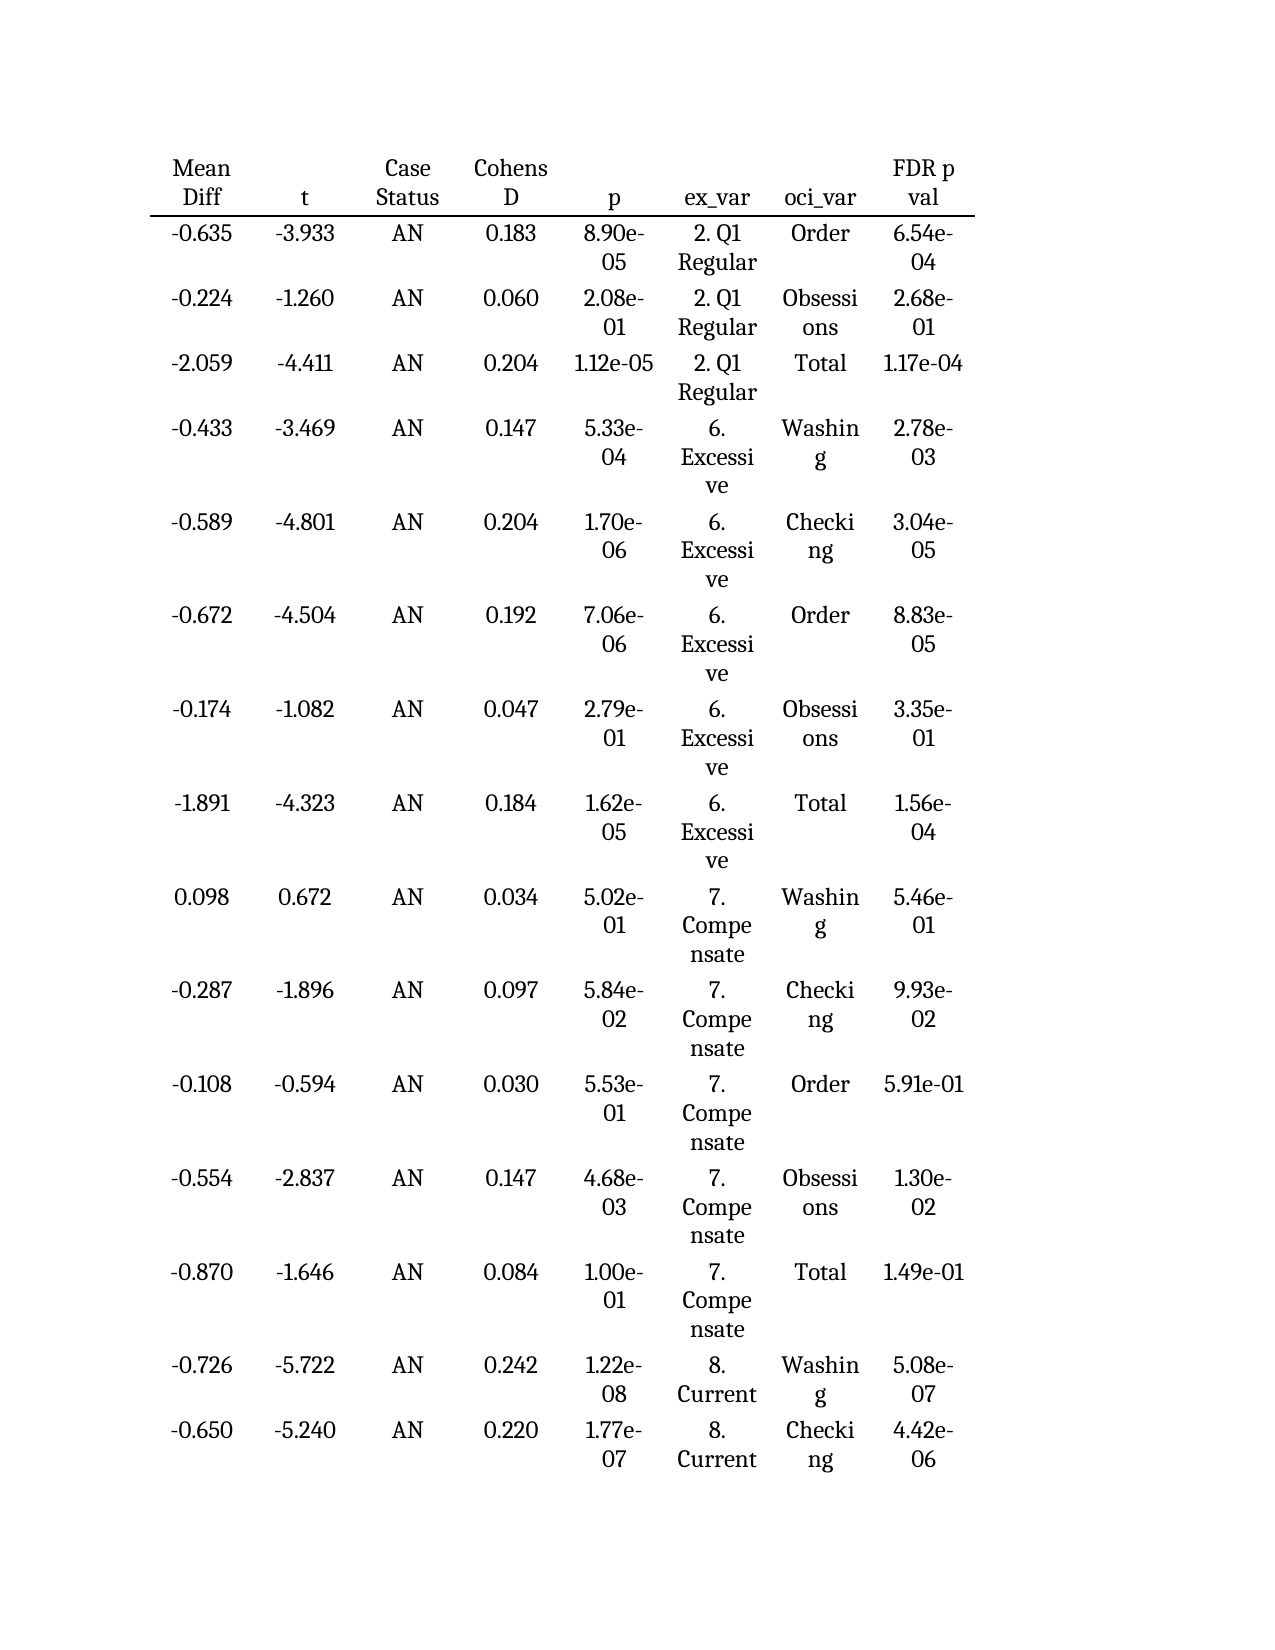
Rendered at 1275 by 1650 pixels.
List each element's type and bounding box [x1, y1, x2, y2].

table_header [139, 150, 1114, 1477]
